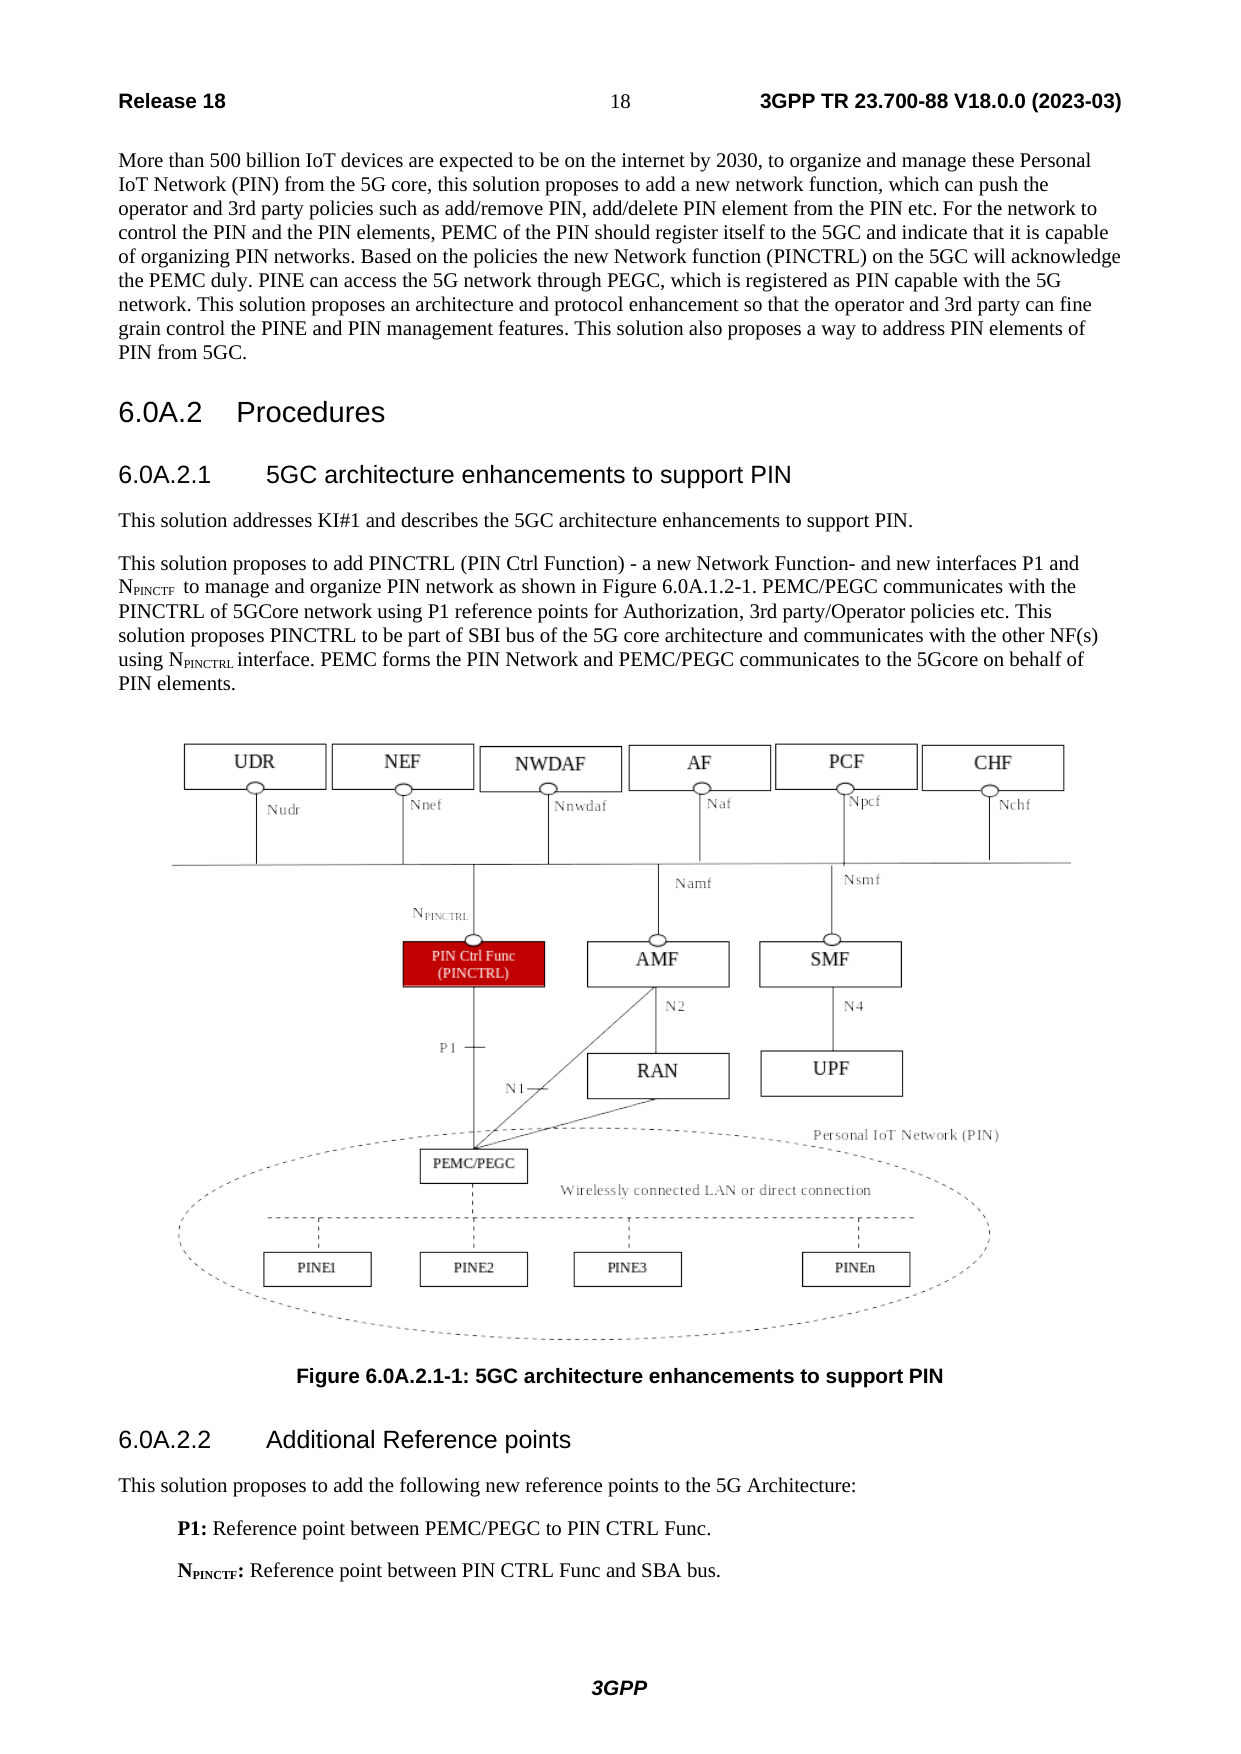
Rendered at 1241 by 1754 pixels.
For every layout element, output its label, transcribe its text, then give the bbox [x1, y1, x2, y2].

subtitle 6.0A.2.1 5GC architecture enhancements to support PIN [118, 460, 1122, 489]
subtitle 6.0A.2.2 Additional Reference points [118, 1425, 1122, 1454]
text NPINCTF: Reference point between PIN CTRL Func and SBA bus. [148, 1558, 1122, 1582]
text Figure 6.0A.2.1-1: 5GC architecture enhancements to support PIN [118, 1364, 1122, 1388]
subtitle 6.0A.2 Procedures [118, 395, 1122, 429]
text This solution addresses KI#1 and describes the 5GC architecture enhancements to support PIN. [118, 508, 1122, 532]
text More than 500 billion IoT devices are expected to be on the internet by 2030, to organize and manage these Personal IoT Network (PIN) from the 5G core, this solution proposes to add a new network function, which can push the operator and 3rd party policies such as add/remove PIN, add/delete PIN element from the PIN etc. For the network to control the PIN and the PIN elements, PEMC of the PIN should register itself to the 5GC and indicate that it is capable of organizing PIN networks. Based on the policies the new Network function (PINCTRL) on the 5GC will acknowledge the PEMC duly. PINE can access the 5G network through PEGC, which is registered as PIN capable with the 5G network. This solution proposes an architecture and protocol enhancement so that the operator and 3rd party can fine grain control the PINE and PIN management features. This solution also proposes a way to address PIN elements of PIN from 5GC. [118, 147, 1122, 364]
text P1: Reference point between PEMC/PEGC to PIN CTRL Func. [148, 1516, 1122, 1539]
text This solution proposes to add the following new reference points to the 5G Architecture: [118, 1473, 1122, 1497]
text This solution proposes to add PINCTRL (PIN Ctrl Function) - a new Network Function- and new interfaces P1 and NPINCTF to manage and organize PIN network as shown in Figure 6.0A.1.2-1. PEMC/PEGC communicates with the PINCTRL of 5GCore network using P1 reference points for Authorization, 3rd party/Operator policies etc. This solution proposes PINCTRL to be part of SBI bus of the 5G core architecture and communicates with the other NF(s) using NPINCTRL interface. PEMC forms the PIN Network and PEMC/PEGC communicates to the 5Gcore on behalf of PIN elements. [118, 550, 1122, 695]
